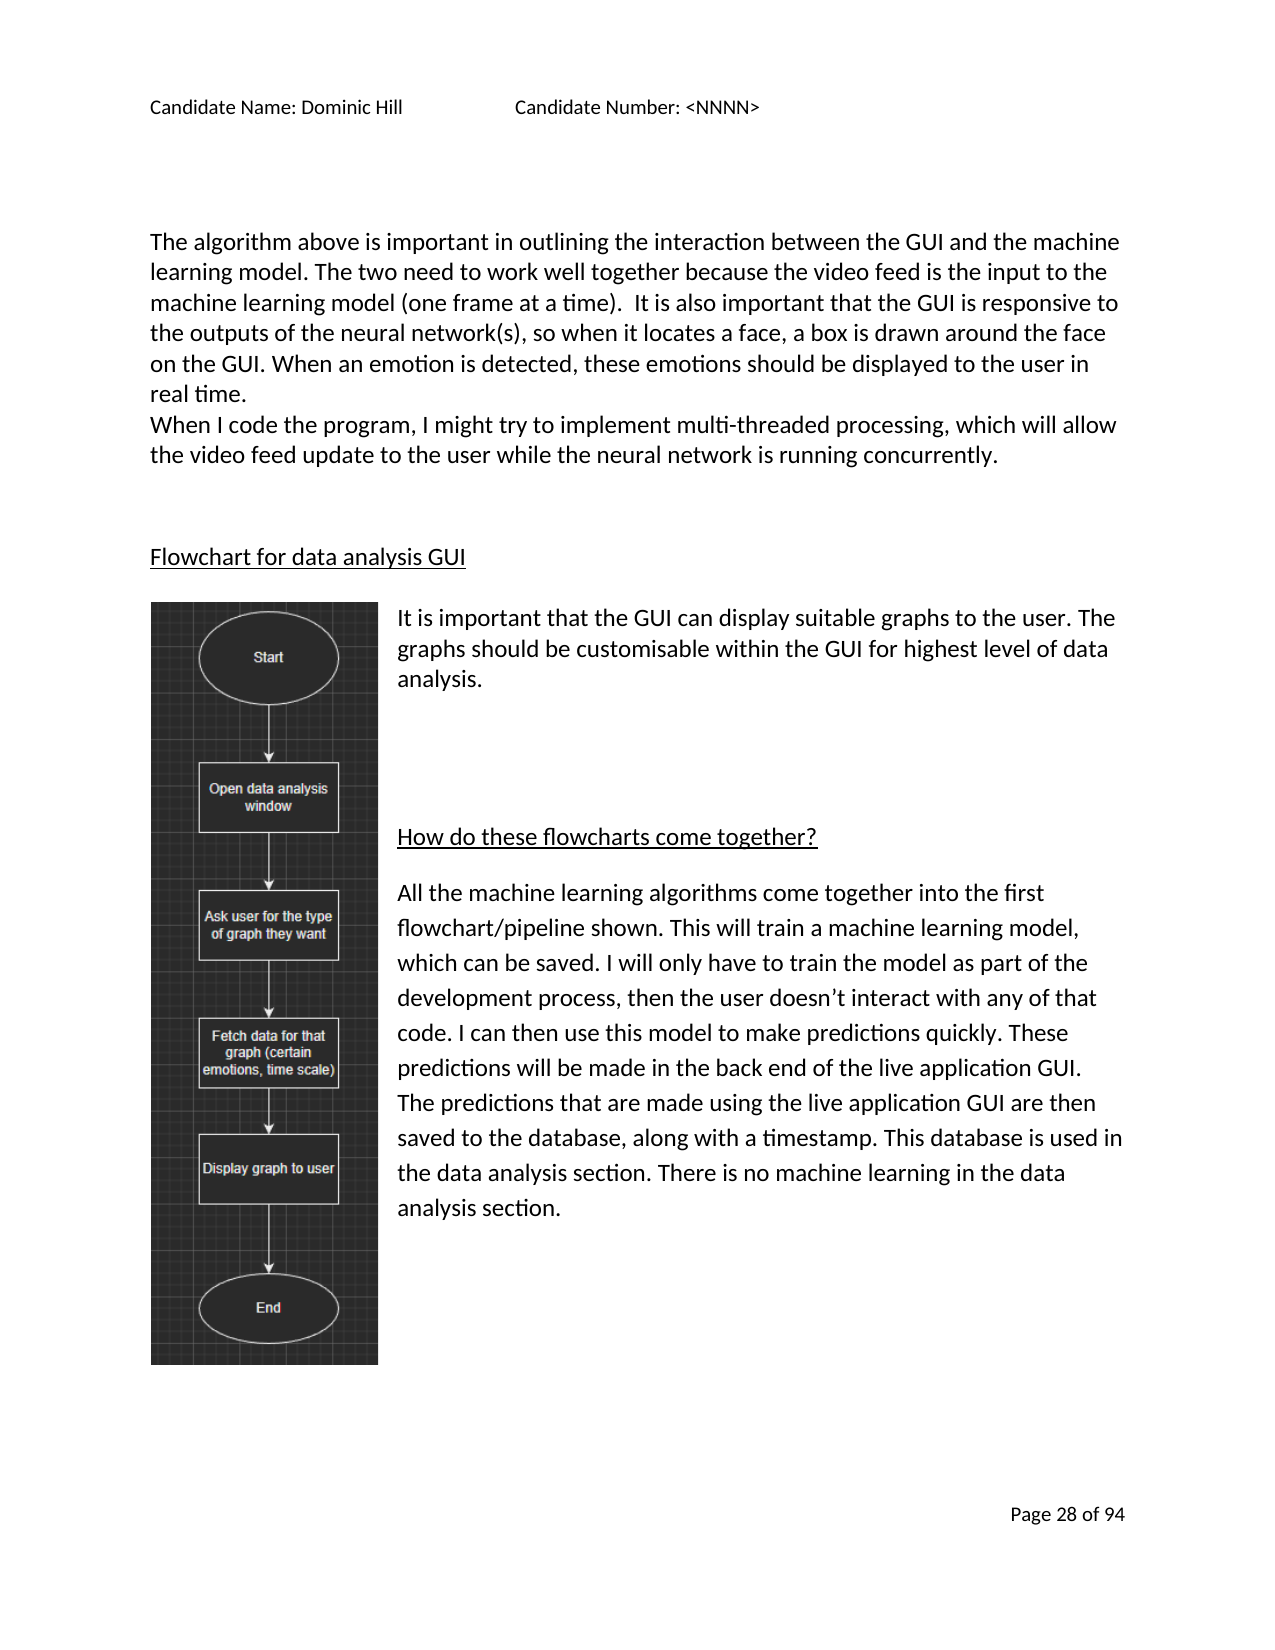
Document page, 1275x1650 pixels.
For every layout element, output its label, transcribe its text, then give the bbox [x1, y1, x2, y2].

picture [150, 602, 378, 1361]
text When I code the program, I might try to implement multi-threaded processing, which will allow the video feed update to the user while the neural network is running concurrently. [150, 409, 1125, 470]
text Flowchart for data analysis GUI [150, 541, 1125, 572]
text It is important that the GUI can display suitable graphs to the user. The graphs should be customisable within the GUI for highest level of data analysis. [378, 602, 1125, 694]
text The algorithm above is important in outlining the interaction between the GUI and the machine learning model. The two need to work well together because the video feed is the input to the machine learning model (one frame at a time). It is also important that the GUI is responsive to the outputs of the neural network(s), so when it locates a face, a box is drawn around the face on the GUI. When an emotion is detected, these emotions should be displayed to the user in real time. [150, 226, 1125, 409]
text All the machine learning algorithms come together into the first flowchart/pipeline shown. This will train a machine learning model, which can be saved. I will only have to train the model as part of the development process, then the user doesn’t interact with any of that code. I can then use this model to make predictions quickly. These predictions will be made in the back end of the live application GUI. The predictions that are made using the live application GUI are then saved to the database, along with a timestamp. This database is used in the data analysis section. There is no machine learning in the data analysis section. [378, 877, 1125, 1222]
text How do these flowcharts come together? [378, 821, 1125, 851]
